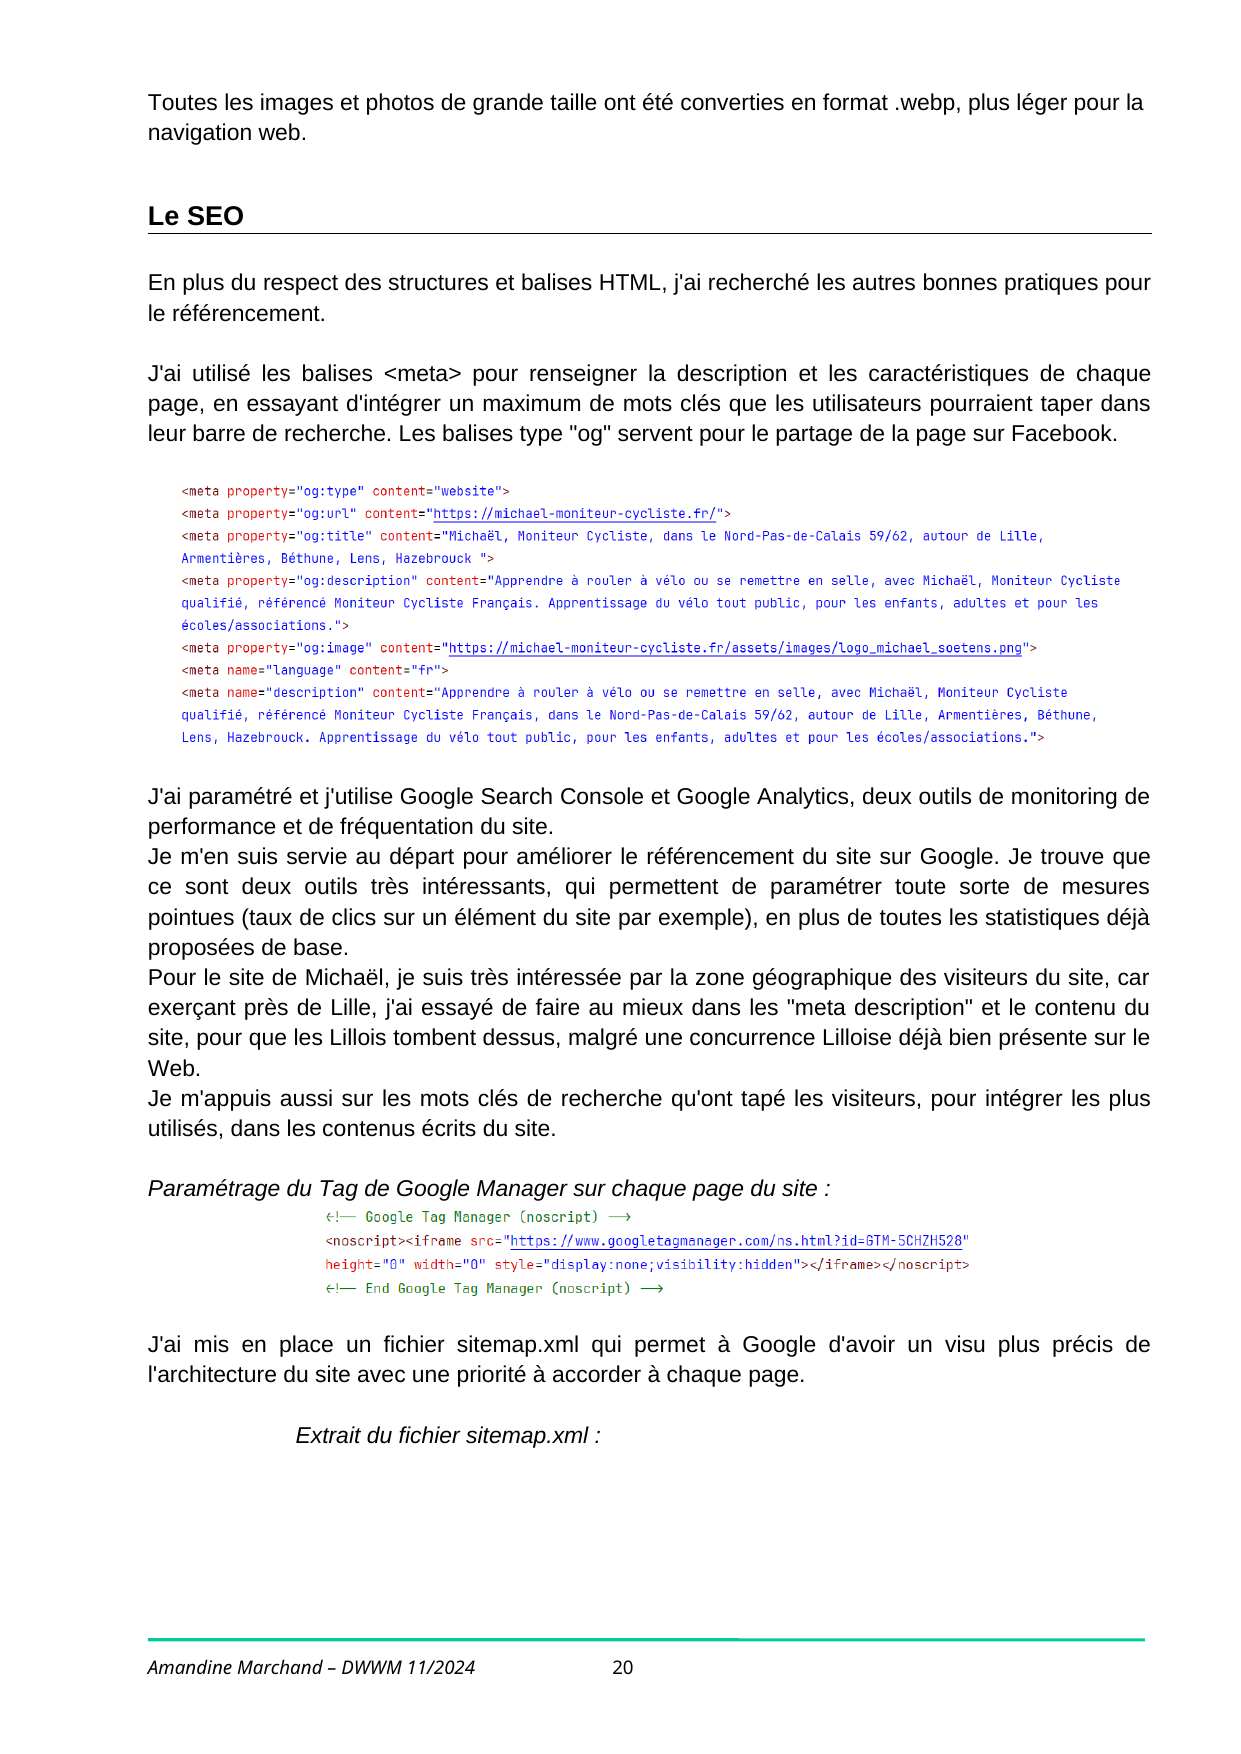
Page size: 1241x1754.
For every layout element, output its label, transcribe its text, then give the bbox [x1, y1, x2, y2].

text Je m'appuis aussi sur les mots clés de recherche qu'ont tapé les visiteurs, pour intégrer les plus utilisés, dans les contenus écrits du site. [148, 1085, 1152, 1141]
text Extrait du fichier sitemap.xml : [295, 1422, 1152, 1448]
text Pour le site de Michaël, je suis très intéressée par la zone géographique des visiteurs du site, car exerçant près de Lille, j'ai essayé de faire au mieux dans les "meta description" et le contenu du site, pour que les Lillois tombent dessus, malgré une concurrence Lilloise déjà bien présente sur le Web. [148, 964, 1152, 1081]
picture [322, 1205, 978, 1298]
subtitle Le SEO [148, 200, 1152, 233]
text Je m'en suis servie au départ pour améliorer le référencement du site sur Google. Je trouve que ce sont deux outils très intéressants, qui permettent de paramétrer toute sorte de mesures pointues (taux de clics sur un élément du site par exemple), en plus de toutes les statistiques déjà proposées de base. [148, 843, 1152, 960]
text Paramétrage du Tag de Google Manager sur chaque page du site : [148, 1175, 1152, 1202]
text J'ai paramétré et j'utilise Google Search Console et Google Analytics, deux outils de monitoring de performance et de fréquentation du site. [148, 783, 1152, 839]
text J'ai mis en place un fichier sitemap.xml qui permet à Google d'avoir un visu plus précis de l'architecture du site avec une priorité à accorder à chaque page. [148, 1331, 1152, 1388]
picture [178, 480, 1121, 749]
text J'ai utilisé les balises <meta> pour renseigner la description et les caractéristiques de chaque page, en essayant d'intégrer un maximum de mots clés que les utilisateurs pourraient taper dans leur barre de recherche. Les balises type "og" servent pour le partage de la page sur Facebook. [148, 360, 1152, 447]
text Toutes les images et photos de grande taille ont été converties en format .webp, plus léger pour la navigation web. [148, 89, 1152, 145]
text En plus du respect des structures et balises HTML, j'ai recherché les autres bonnes pratiques pour le référencement. [148, 269, 1152, 326]
